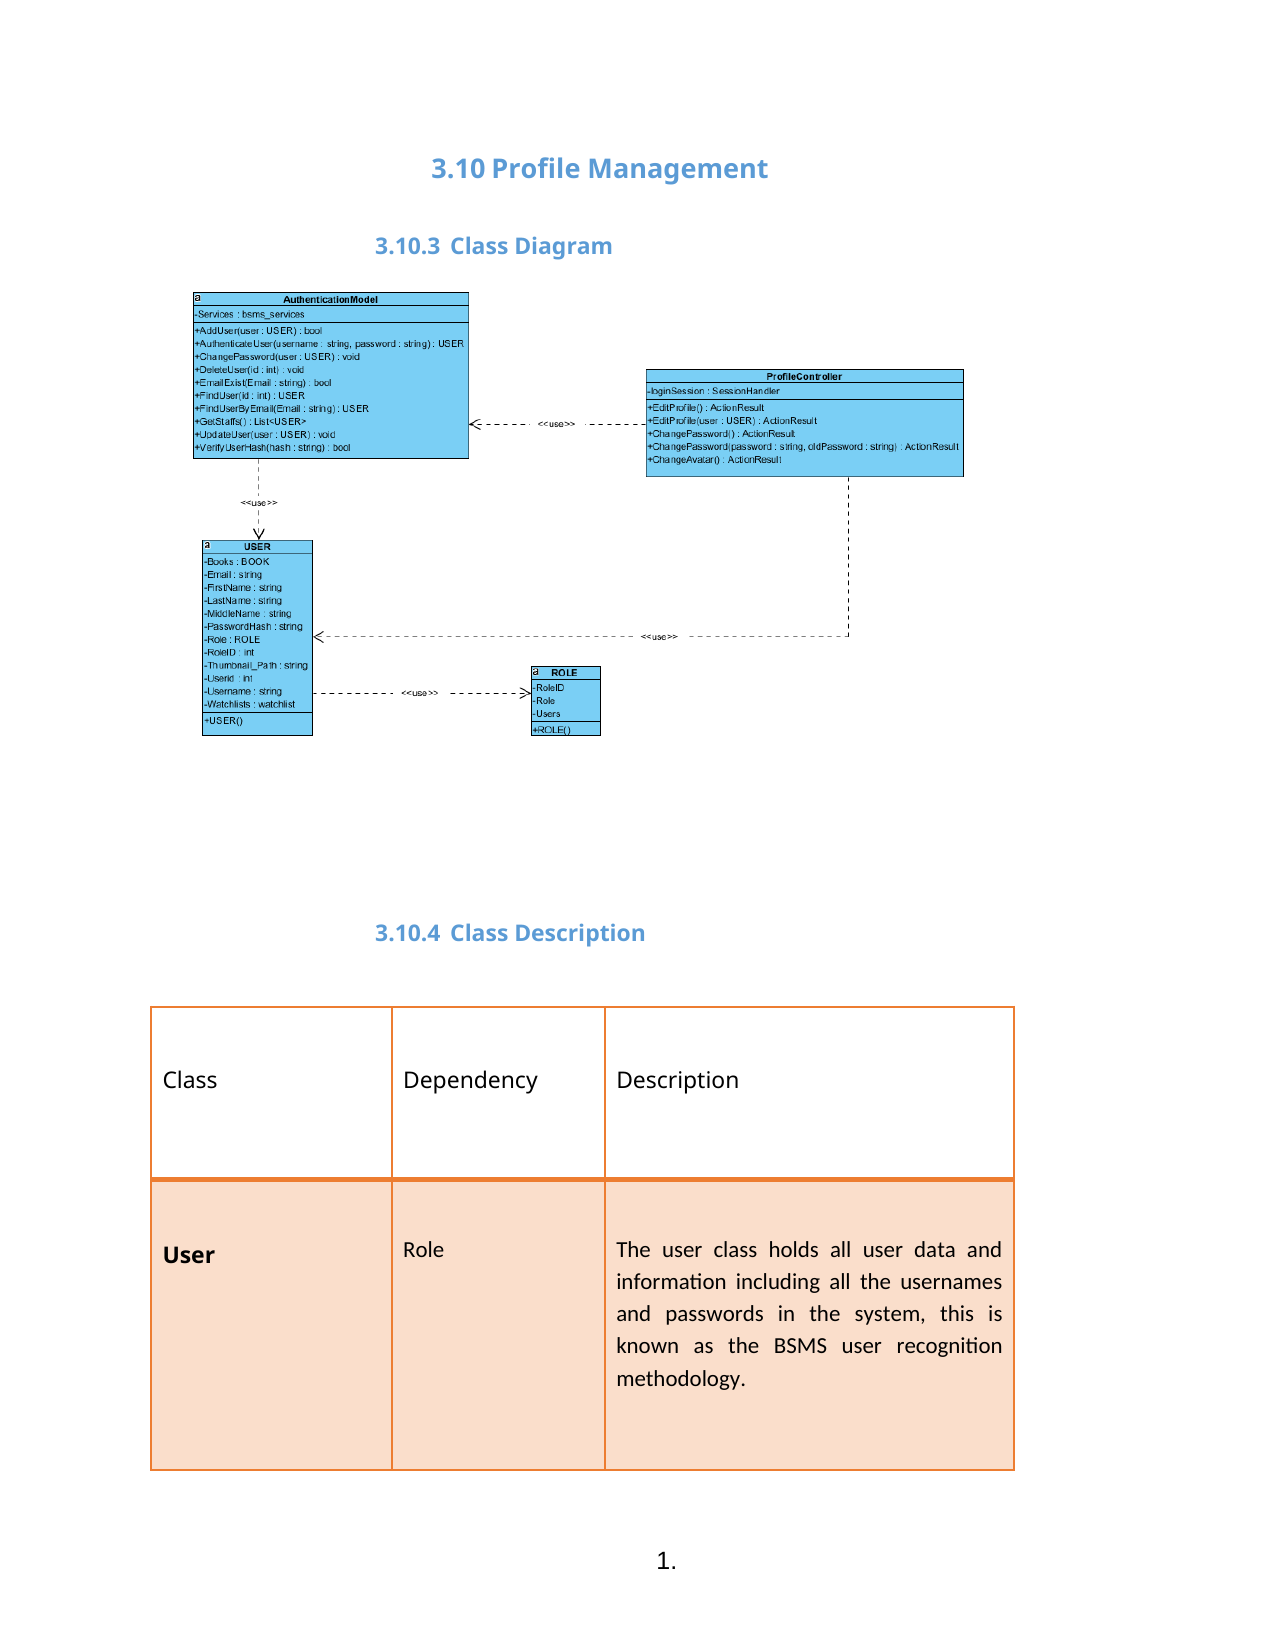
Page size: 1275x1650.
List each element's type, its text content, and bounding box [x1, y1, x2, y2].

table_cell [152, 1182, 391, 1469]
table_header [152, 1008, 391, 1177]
subtitle Class Description [375, 917, 1125, 948]
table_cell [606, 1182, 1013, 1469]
subtitle Profile Management [431, 150, 1125, 187]
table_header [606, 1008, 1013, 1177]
picture [150, 266, 1016, 739]
subtitle Class Diagram [375, 230, 1125, 262]
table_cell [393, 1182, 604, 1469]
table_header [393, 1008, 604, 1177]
